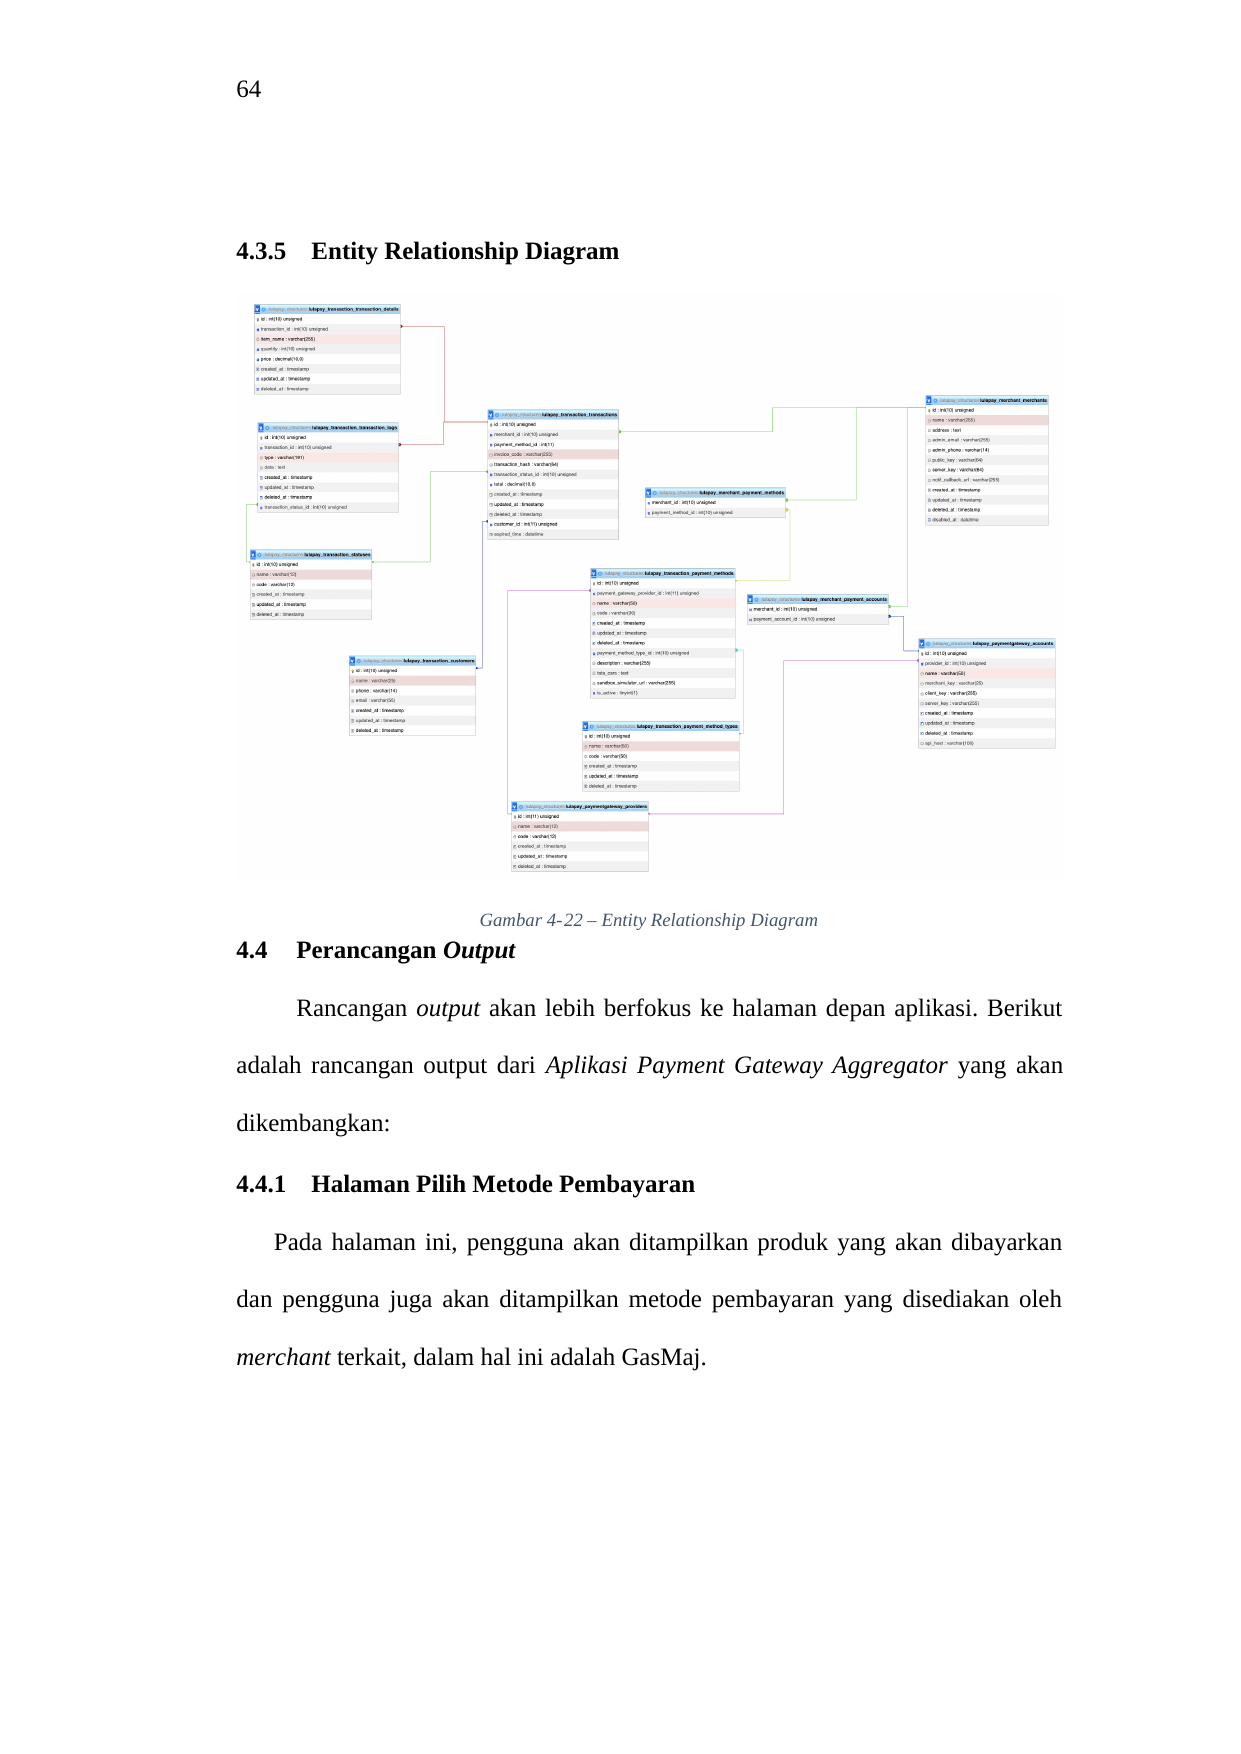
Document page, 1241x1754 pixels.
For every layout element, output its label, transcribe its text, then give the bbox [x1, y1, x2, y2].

subtitle Entity Relationship Diagram [236, 236, 1063, 265]
subtitle Halaman Pilih Metode Pembayaran [236, 1169, 1063, 1198]
subtitle Perancangan Output [236, 935, 1063, 964]
list Pada halaman ini, pengguna akan ditampilkan produk yang akan dibayarkan dan pengguna juga akan ditampilkan metode pembayaran yang disediakan oleh merchant terkait, dalam hal ini adalah GasMaj. [236, 1227, 1063, 1371]
picture [236, 293, 1063, 881]
text Rancangan output akan lebih berfokus ke halaman depan aplikasi. Berikut adalah rancangan output dari Aplikasi Payment Gateway Aggregator yang akan dikembangkan: [236, 993, 1063, 1136]
